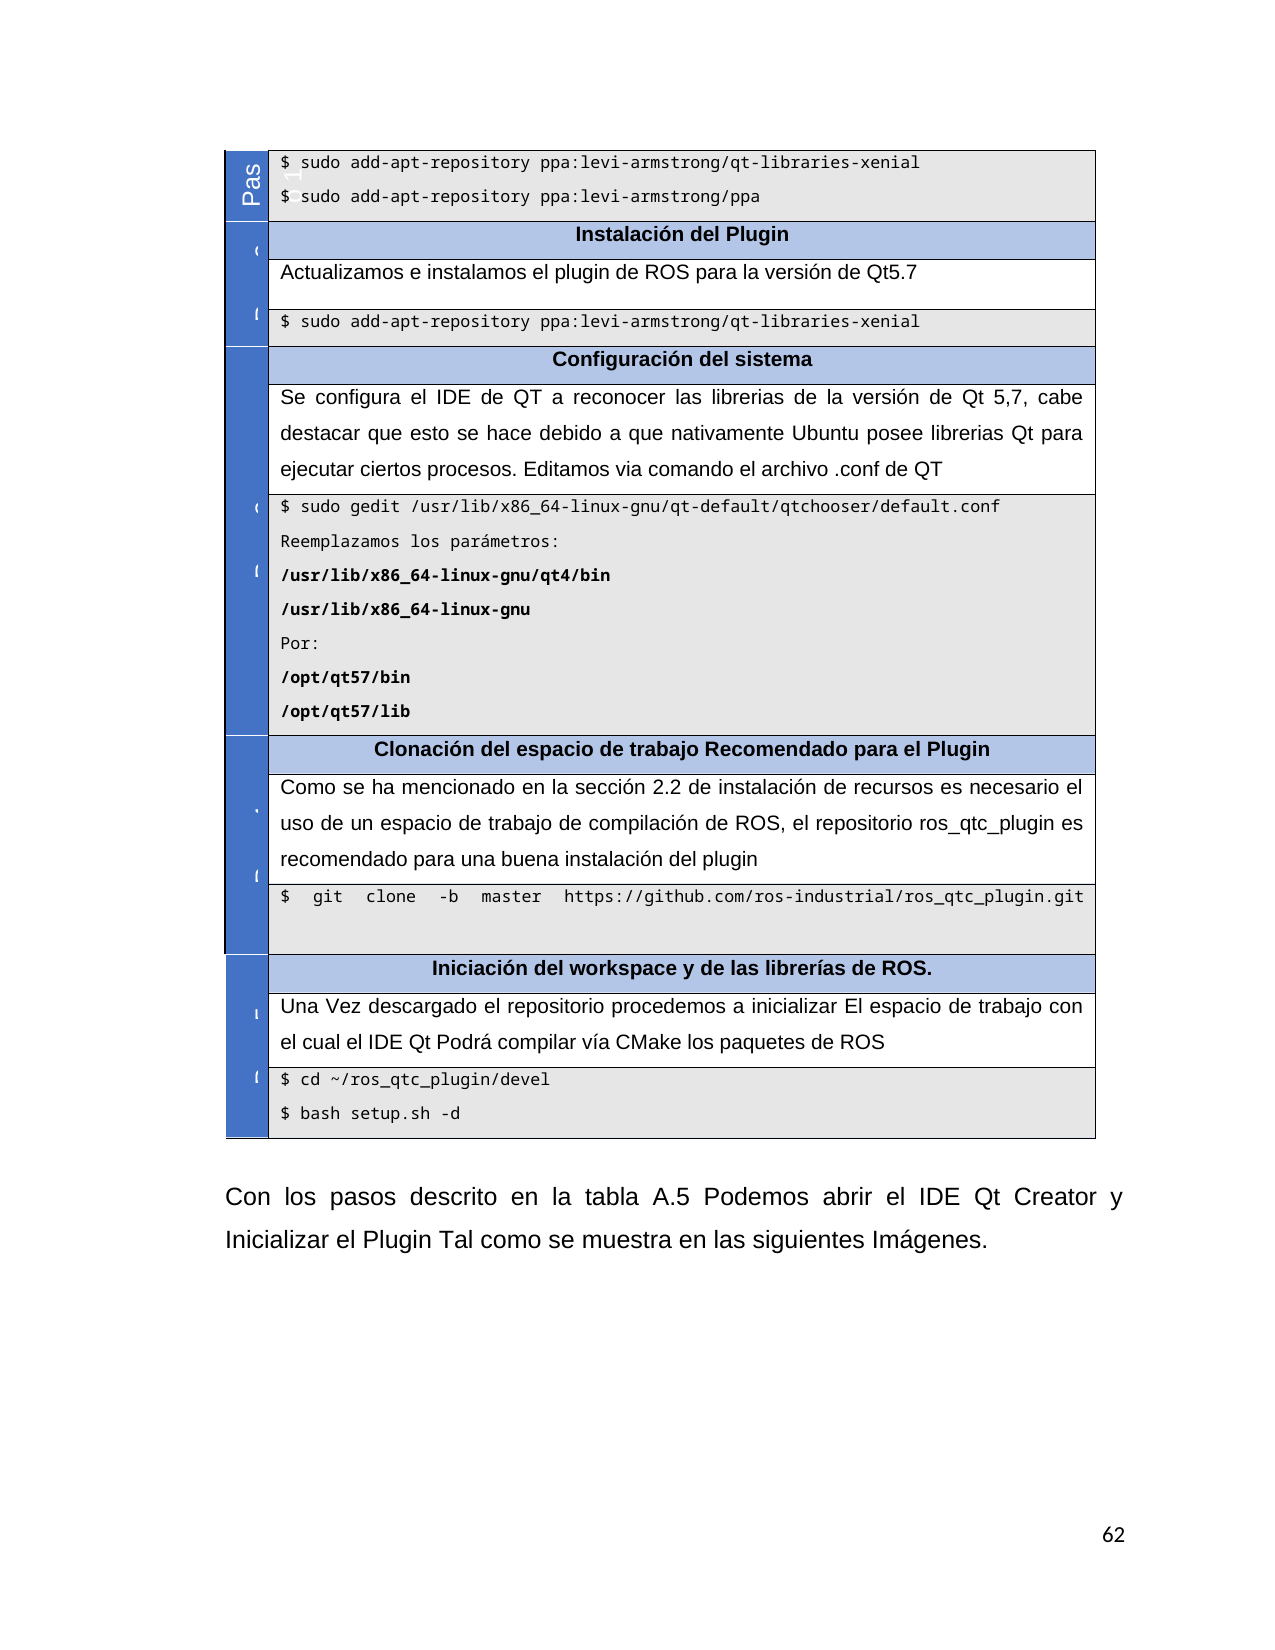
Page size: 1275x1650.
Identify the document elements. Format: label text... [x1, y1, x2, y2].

table_cell Como se ha mencionado en la sección 2.2 de instalación de recursos es necesario el uso de un espacio de trabajo de compilación de ROS, el repositorio ros_qtc_plugin es recomendado para una buena instalación del plugin [269, 775, 1095, 883]
table_cell $ sudo gedit /usr/lib/x86_64-linux-gnu/qt-default/qtchooser/default.conf Reemplazamos los parámetros: /usr/lib/x86_64-linux-gnu/qt4/bin /usr/lib/x86_64-linux-gnu Por: /opt/qt57/bin /opt/qt57/lib [269, 495, 1095, 735]
table_cell $ sudo add-apt-repository ppa:levi-armstrong/qt-libraries-xenial $ sudo add-apt-repository ppa:levi-armstrong/ppa [269, 151, 1095, 221]
text Con los pasos descrito en la tabla A.5 Podemos abrir el IDE Qt Creator y Inicializar el Plugin Tal como se muestra en las siguientes Imágenes. [225, 1182, 1125, 1253]
table_cell Paso 3 [226, 347, 268, 735]
table_cell Una Vez descargado el repositorio procedemos a inicializar El espacio de trabajo con el cual el IDE Qt Podrá compilar vía CMake los paquetes de ROS [269, 994, 1095, 1067]
table_cell Paso 2 [226, 222, 268, 346]
table_cell Se configura el IDE de QT a reconocer las librerias de la versión de Qt 5,7, cabe destacar que esto se hace debido a que nativamente Ubuntu posee librerias Qt para ejecutar ciertos procesos. Editamos via comando el archivo .conf de QT [269, 385, 1095, 494]
table_cell $ sudo add-apt-repository ppa:levi-armstrong/qt-libraries-xenial [269, 310, 1095, 346]
table_cell Clonación del espacio de trabajo Recomendado para el Plugin [269, 736, 1095, 773]
table_cell $ cd ~/ros_qtc_plugin/devel $ bash setup.sh -d [269, 1068, 1095, 1137]
table_cell Instalación del Plugin [269, 222, 1095, 259]
table_cell Configuración del sistema [269, 347, 1095, 384]
table_cell Paso 4 [226, 736, 268, 954]
table_cell Actualizamos e instalamos el plugin de ROS para la versión de Qt5.7 [269, 260, 1095, 309]
table_cell $ git clone -b master https://github.com/ros-industrial/ros_qtc_plugin.git [269, 885, 1095, 954]
table_cell Paso 5 [226, 955, 268, 1137]
table_cell Iniciación del workspace y de las librerías de ROS. [269, 955, 1095, 992]
